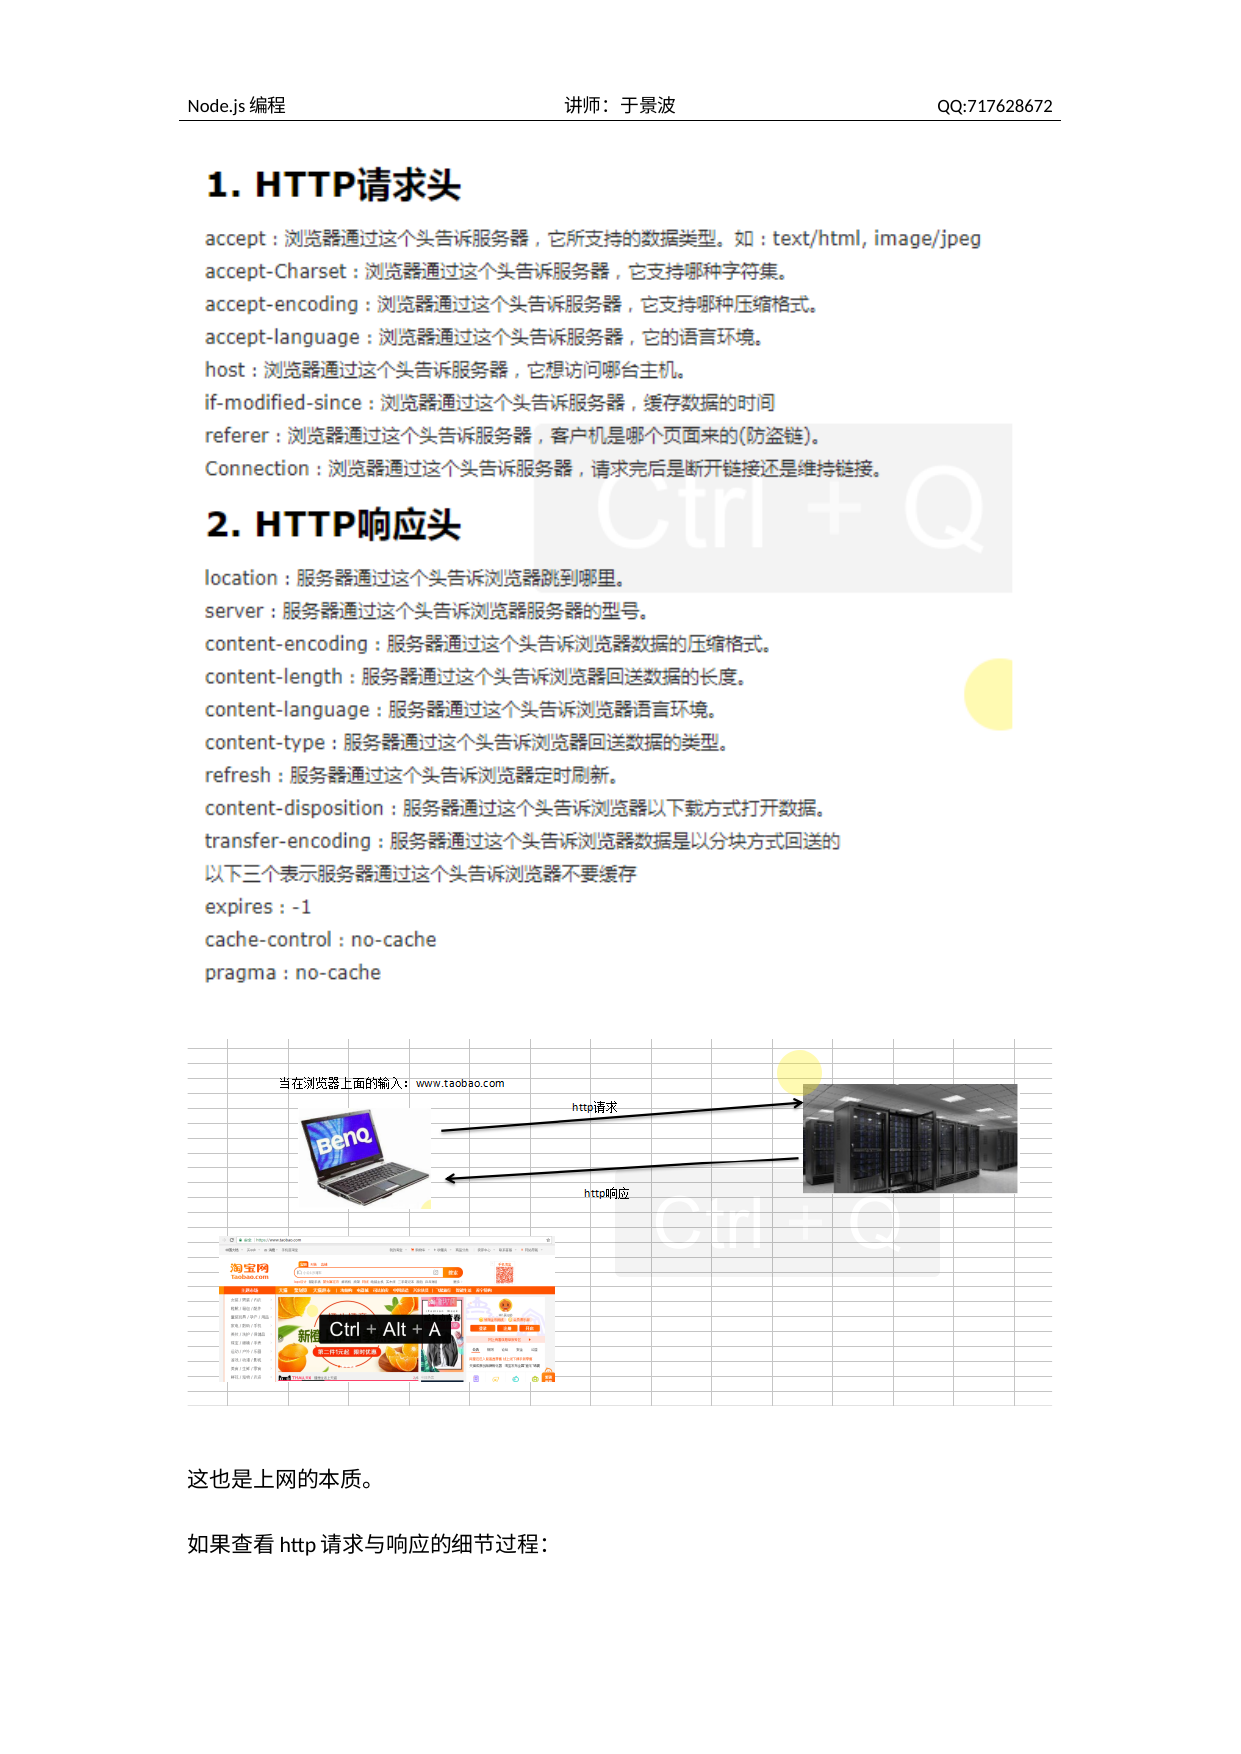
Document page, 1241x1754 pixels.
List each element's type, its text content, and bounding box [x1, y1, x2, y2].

text 如果查看http请求与响应的细节过程： [187, 1527, 1053, 1559]
picture [187, 1039, 1053, 1406]
picture [187, 162, 1013, 989]
text 这也是上网的本质。 [187, 1462, 1053, 1494]
